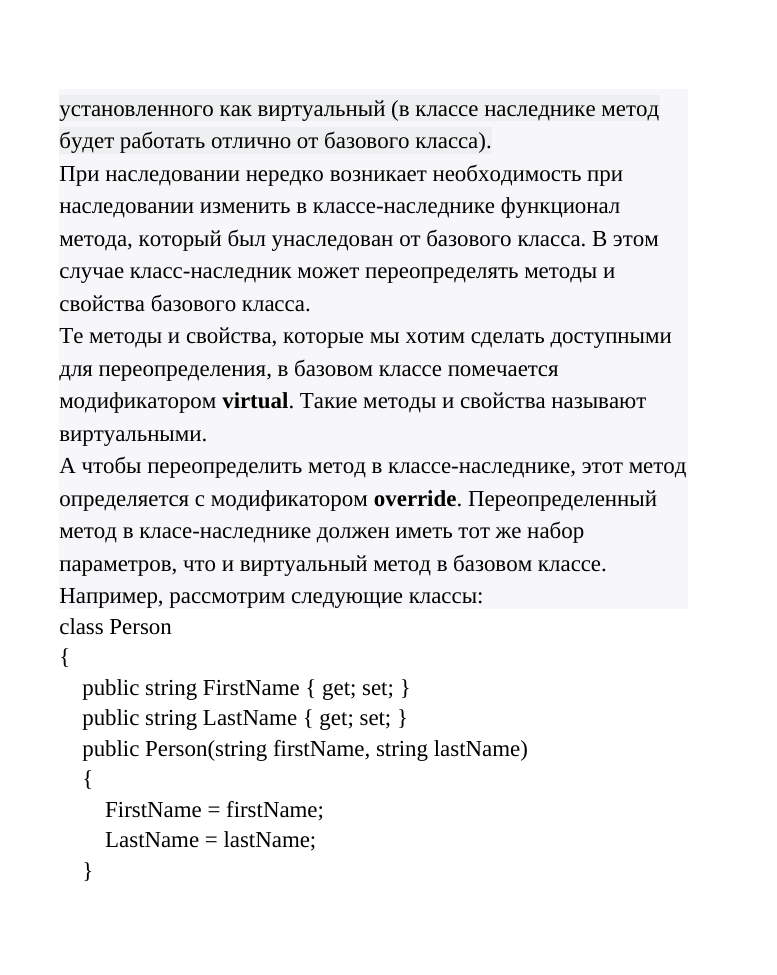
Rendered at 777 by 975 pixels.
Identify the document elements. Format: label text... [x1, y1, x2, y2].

text LastName = lastName; [59, 822, 688, 853]
text { [59, 761, 688, 792]
text class Person [59, 609, 688, 639]
text Например, рассмотрим следующие классы: [59, 576, 688, 609]
text } [59, 853, 688, 883]
text public string FirstName { get; set; } [59, 670, 688, 700]
text FirstName = firstName; [59, 792, 688, 822]
text public Person(string firstName, string lastName) [59, 731, 688, 761]
text А чтобы переопределить метод в классе-наследнике, этот метод определяется с модификатором override. Переопределенный метод в класе-наследнике должен иметь тот же набор параметров, что и виртуальный метод в базовом классе. [59, 446, 688, 576]
text Те методы и свойства, которые мы хотим сделать доступными для переопределения, в базовом классе помечается модификатором virtual. Такие методы и свойства называют виртуальными. [59, 316, 688, 446]
text public string LastName { get; set; } [59, 700, 688, 731]
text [59, 89, 688, 154]
text При наследовании нередко возникает необходимость при наследовании изменить в классе-наследнике функционал метода, который был унаследован от базового класса. В этом случае класс-наследник может переопределять методы и свойства базового класса. [59, 154, 688, 316]
text { [59, 639, 688, 670]
